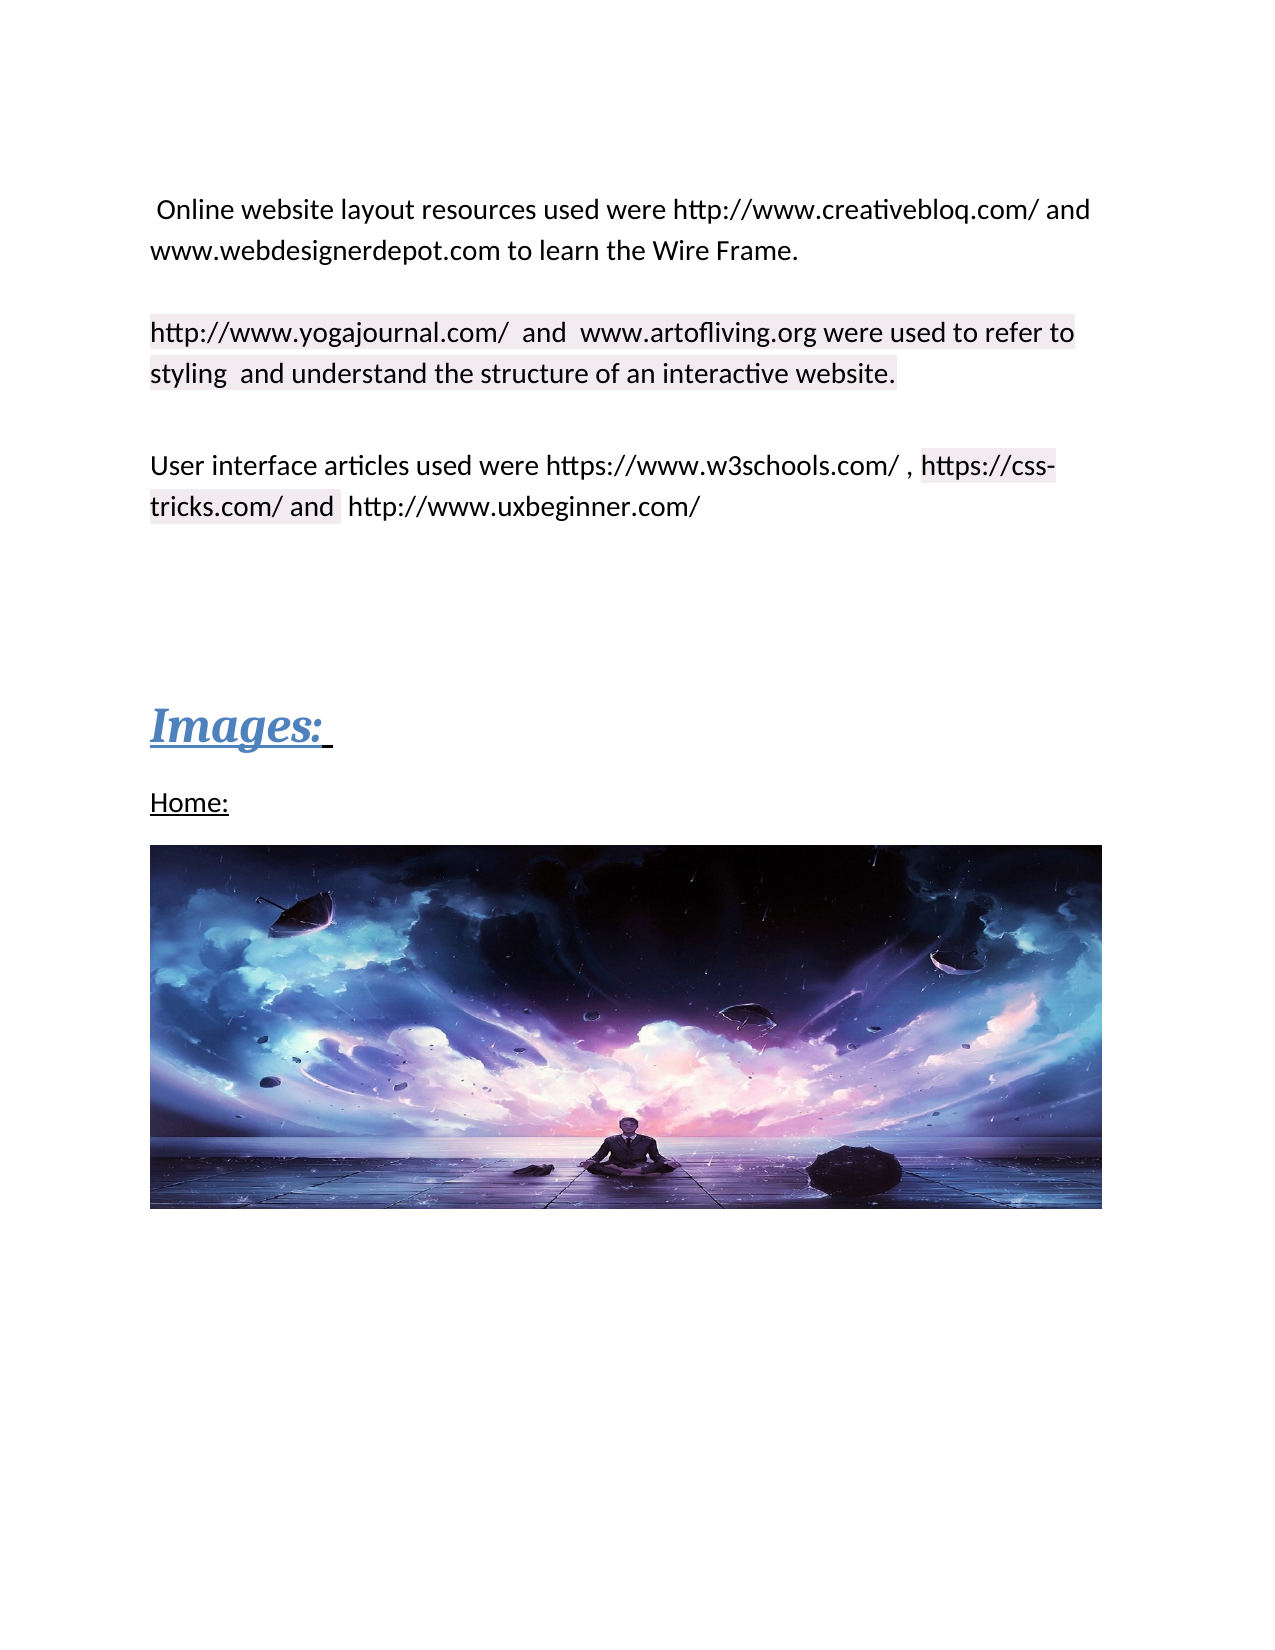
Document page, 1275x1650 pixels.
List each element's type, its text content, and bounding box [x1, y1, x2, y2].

text Images: [150, 612, 1125, 754]
picture [150, 845, 1102, 1209]
text Home: [150, 784, 1125, 819]
text User interface articles used were https://www.w3schools.com/ , https://css-tricks.com/ and http://www.uxbeginner.com/ [150, 447, 1125, 524]
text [150, 150, 1125, 422]
